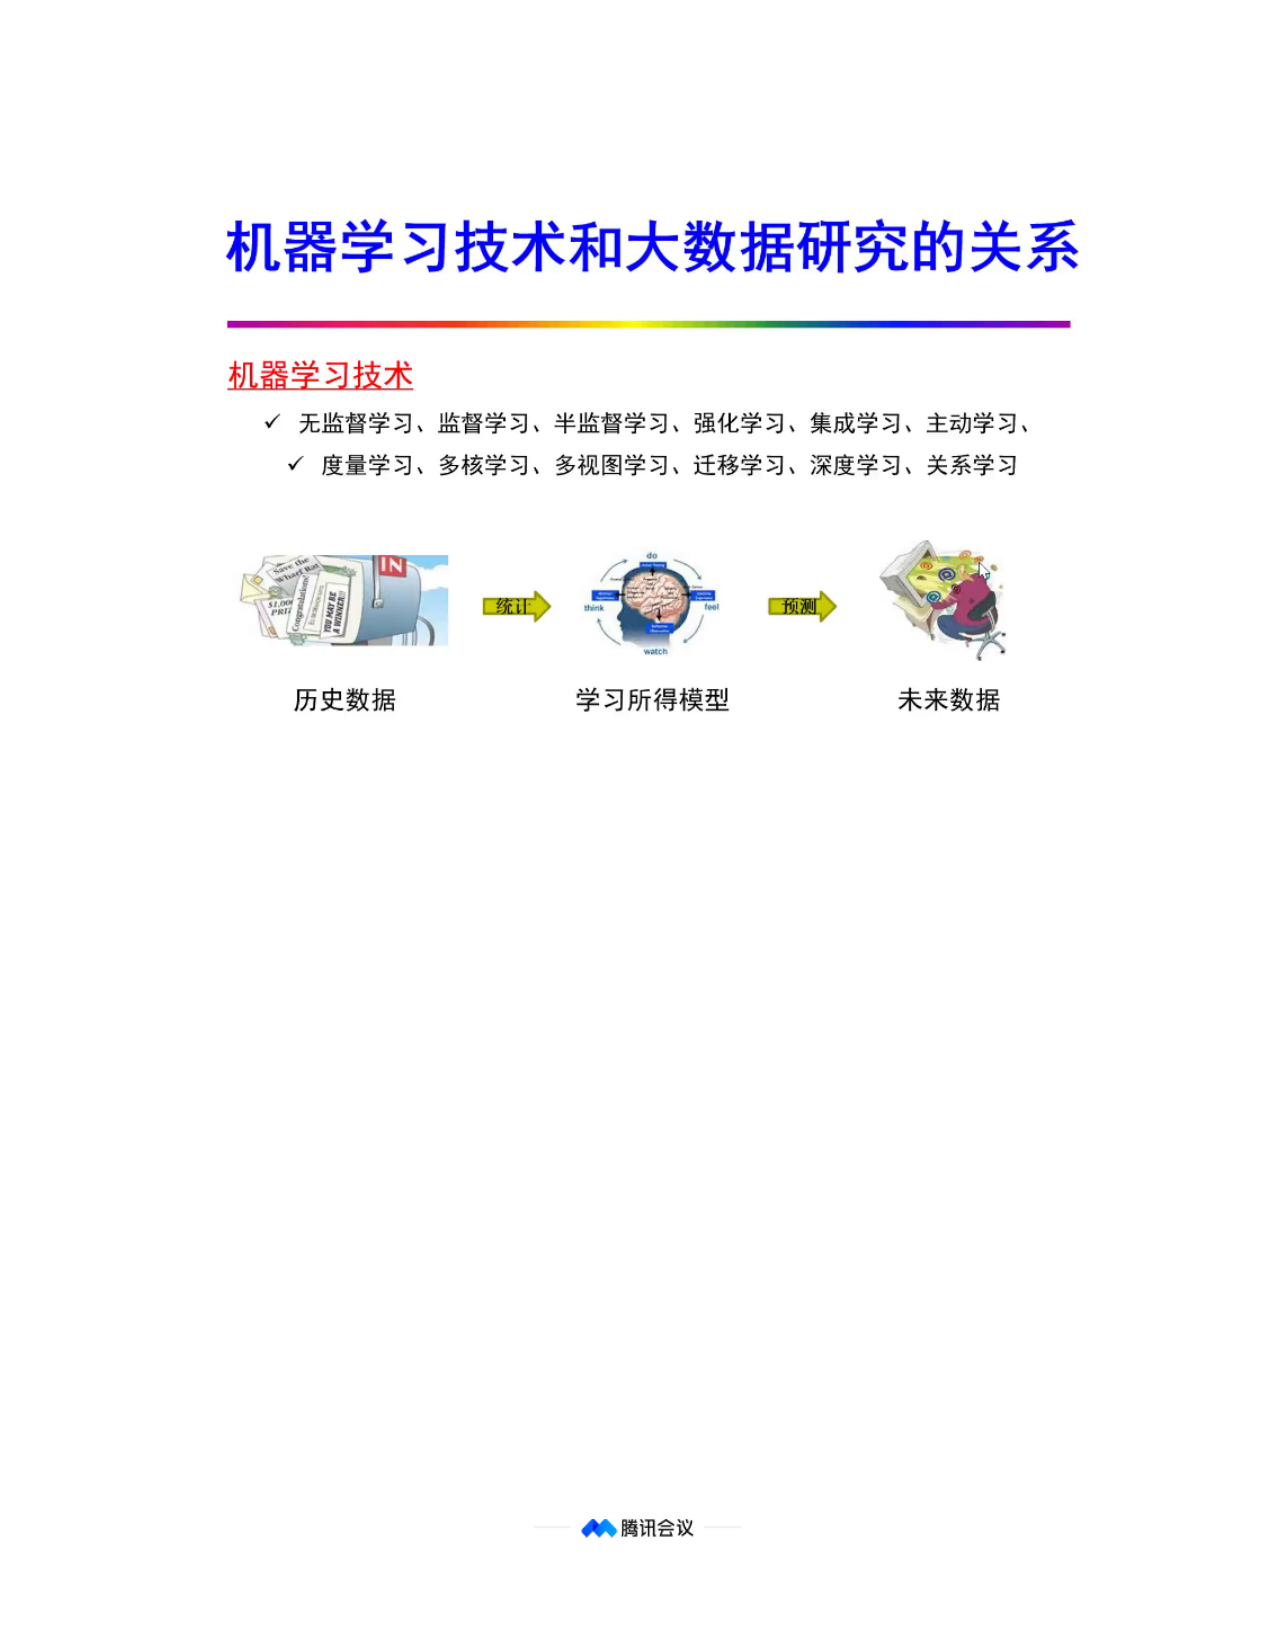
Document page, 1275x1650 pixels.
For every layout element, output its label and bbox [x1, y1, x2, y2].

picture [206, 206, 1107, 821]
picture [533, 1519, 742, 1538]
